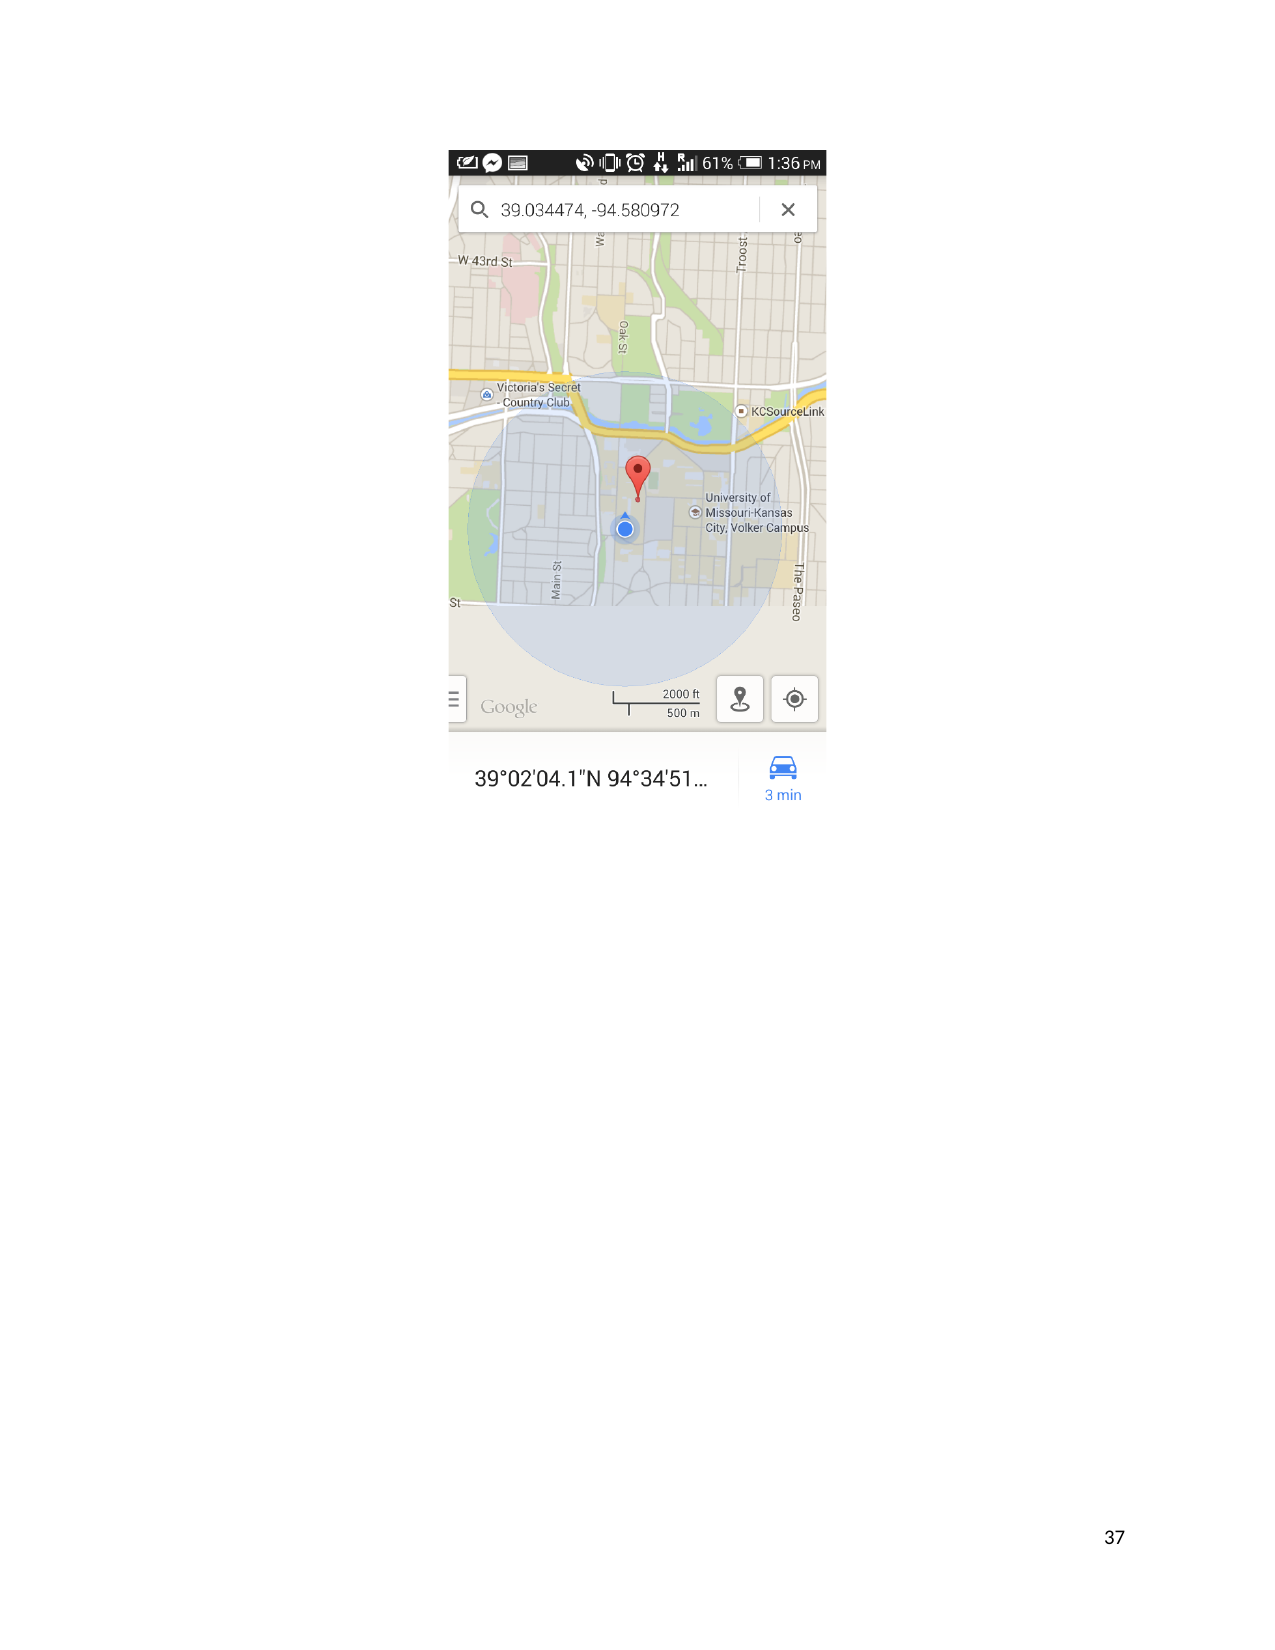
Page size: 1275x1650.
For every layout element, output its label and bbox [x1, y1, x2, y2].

picture [448, 150, 827, 823]
